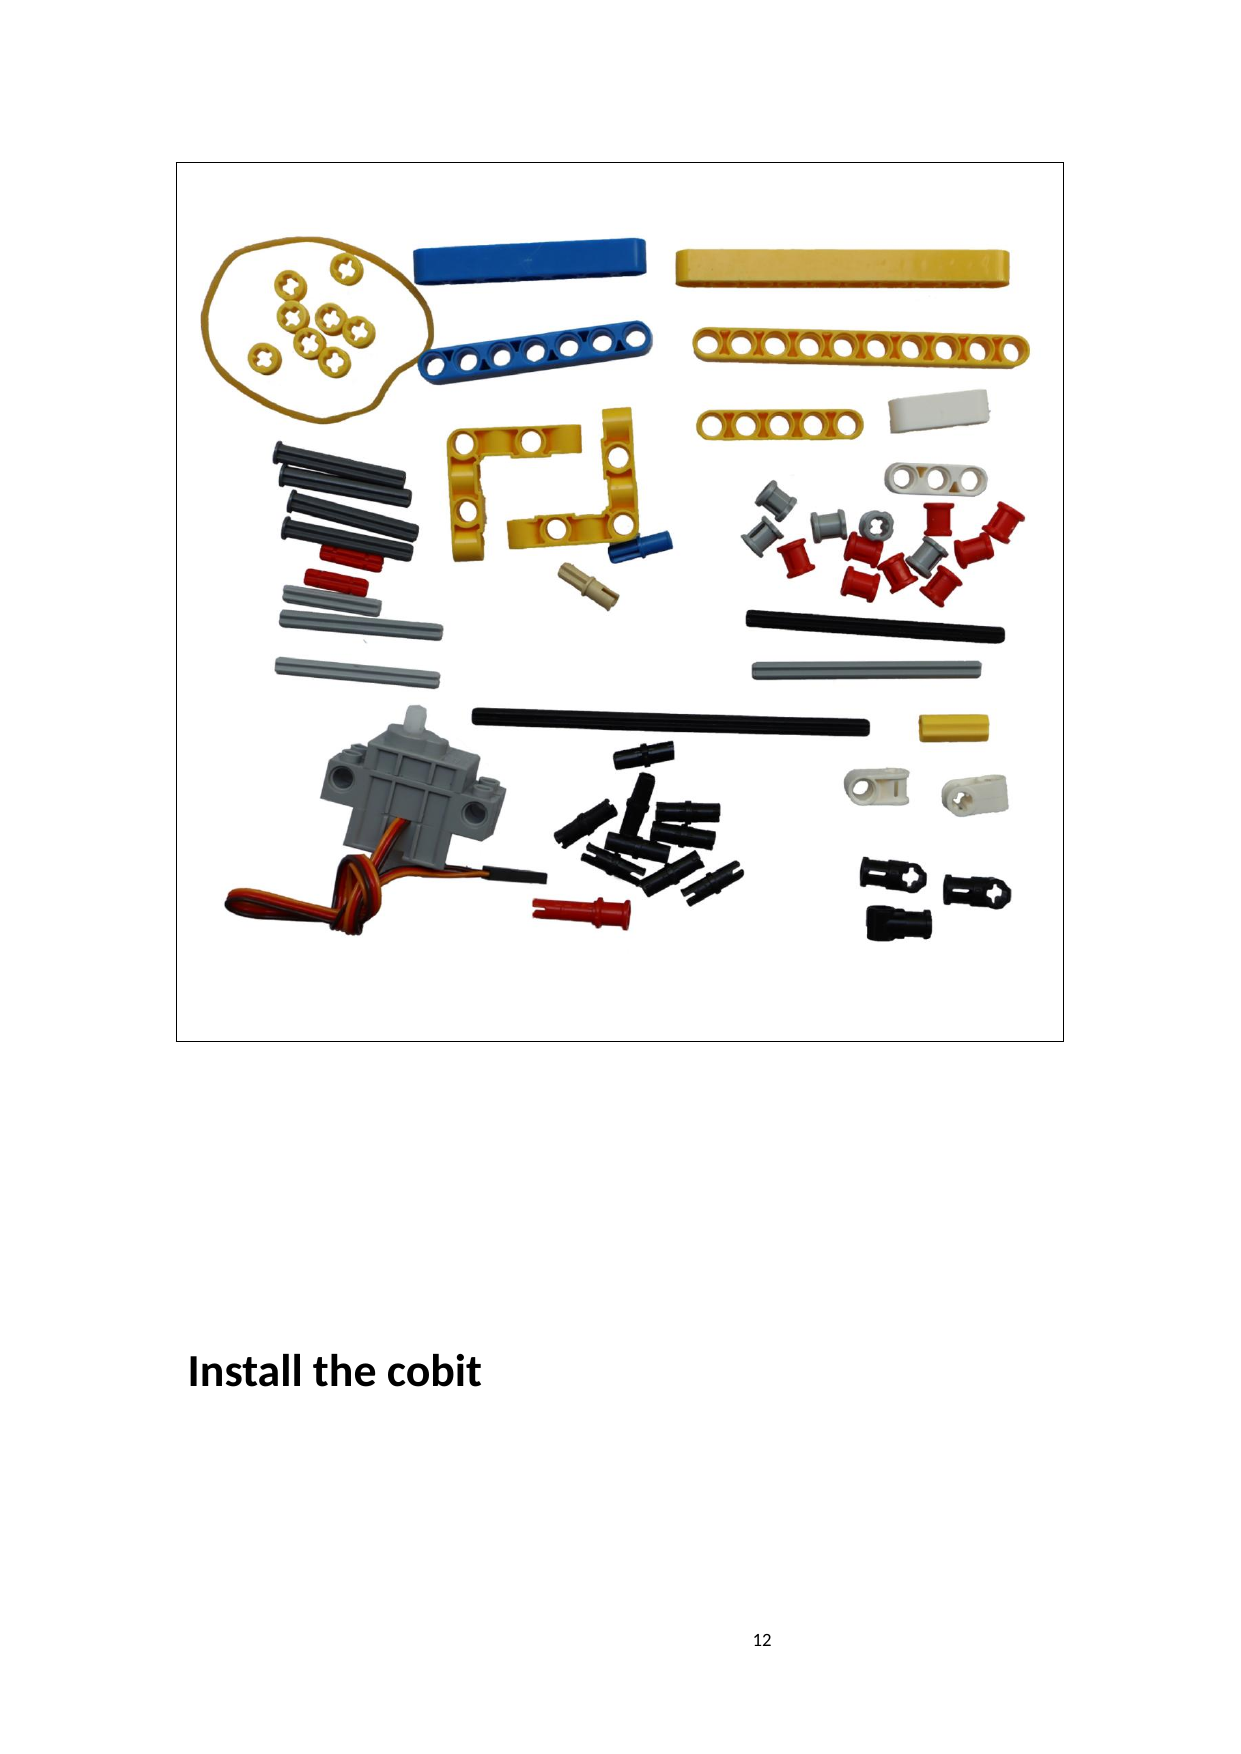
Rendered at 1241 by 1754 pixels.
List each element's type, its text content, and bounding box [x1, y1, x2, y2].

subtitle Install the cobit [187, 1337, 1053, 1402]
picture [188, 163, 1053, 1027]
table_cell [177, 163, 1063, 1041]
